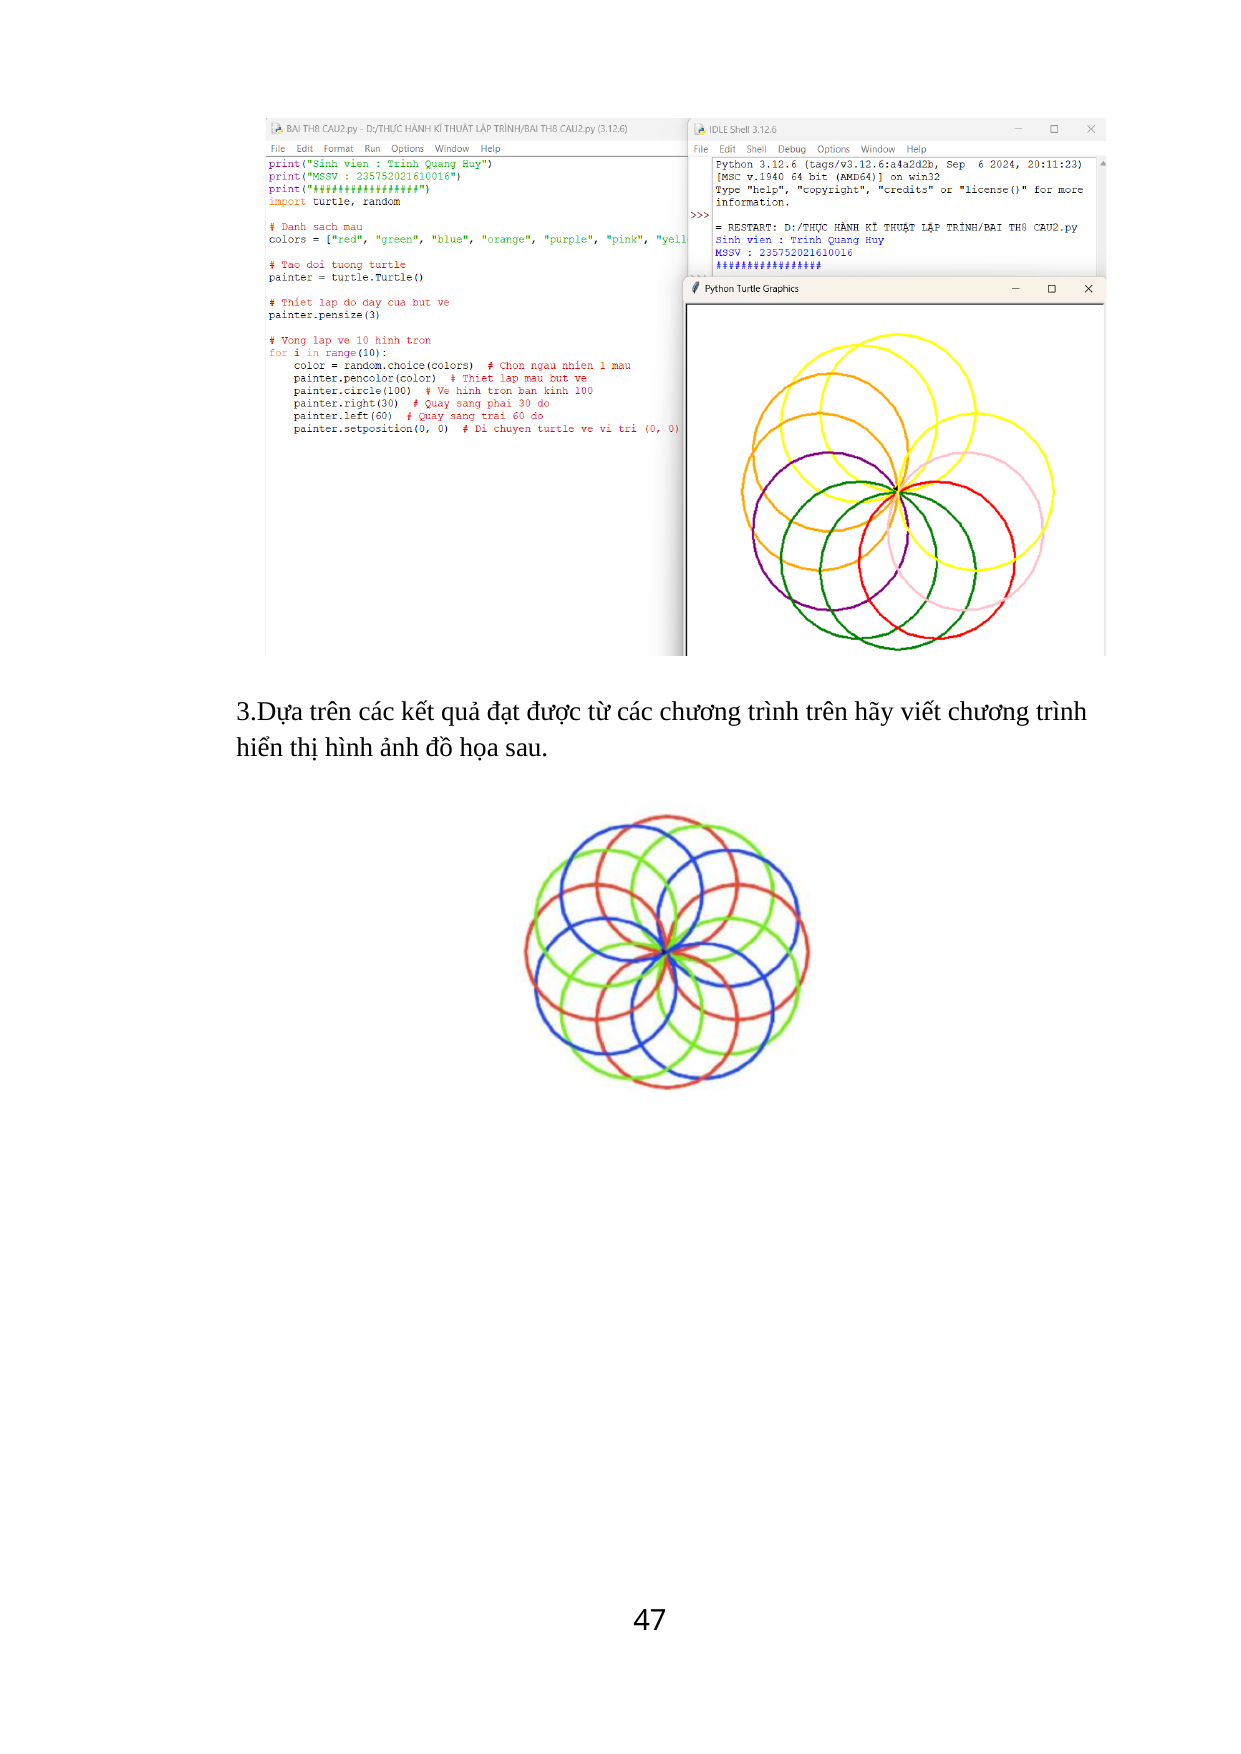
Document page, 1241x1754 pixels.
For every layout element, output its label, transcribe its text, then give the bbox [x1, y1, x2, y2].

list 3.Dựa trên các kết quả đạt được từ các chương trình trên hãy viết chương trình hiển thị hình ảnh đồ họa sau. [236, 695, 1122, 762]
picture [503, 802, 839, 1109]
picture [265, 118, 1107, 656]
